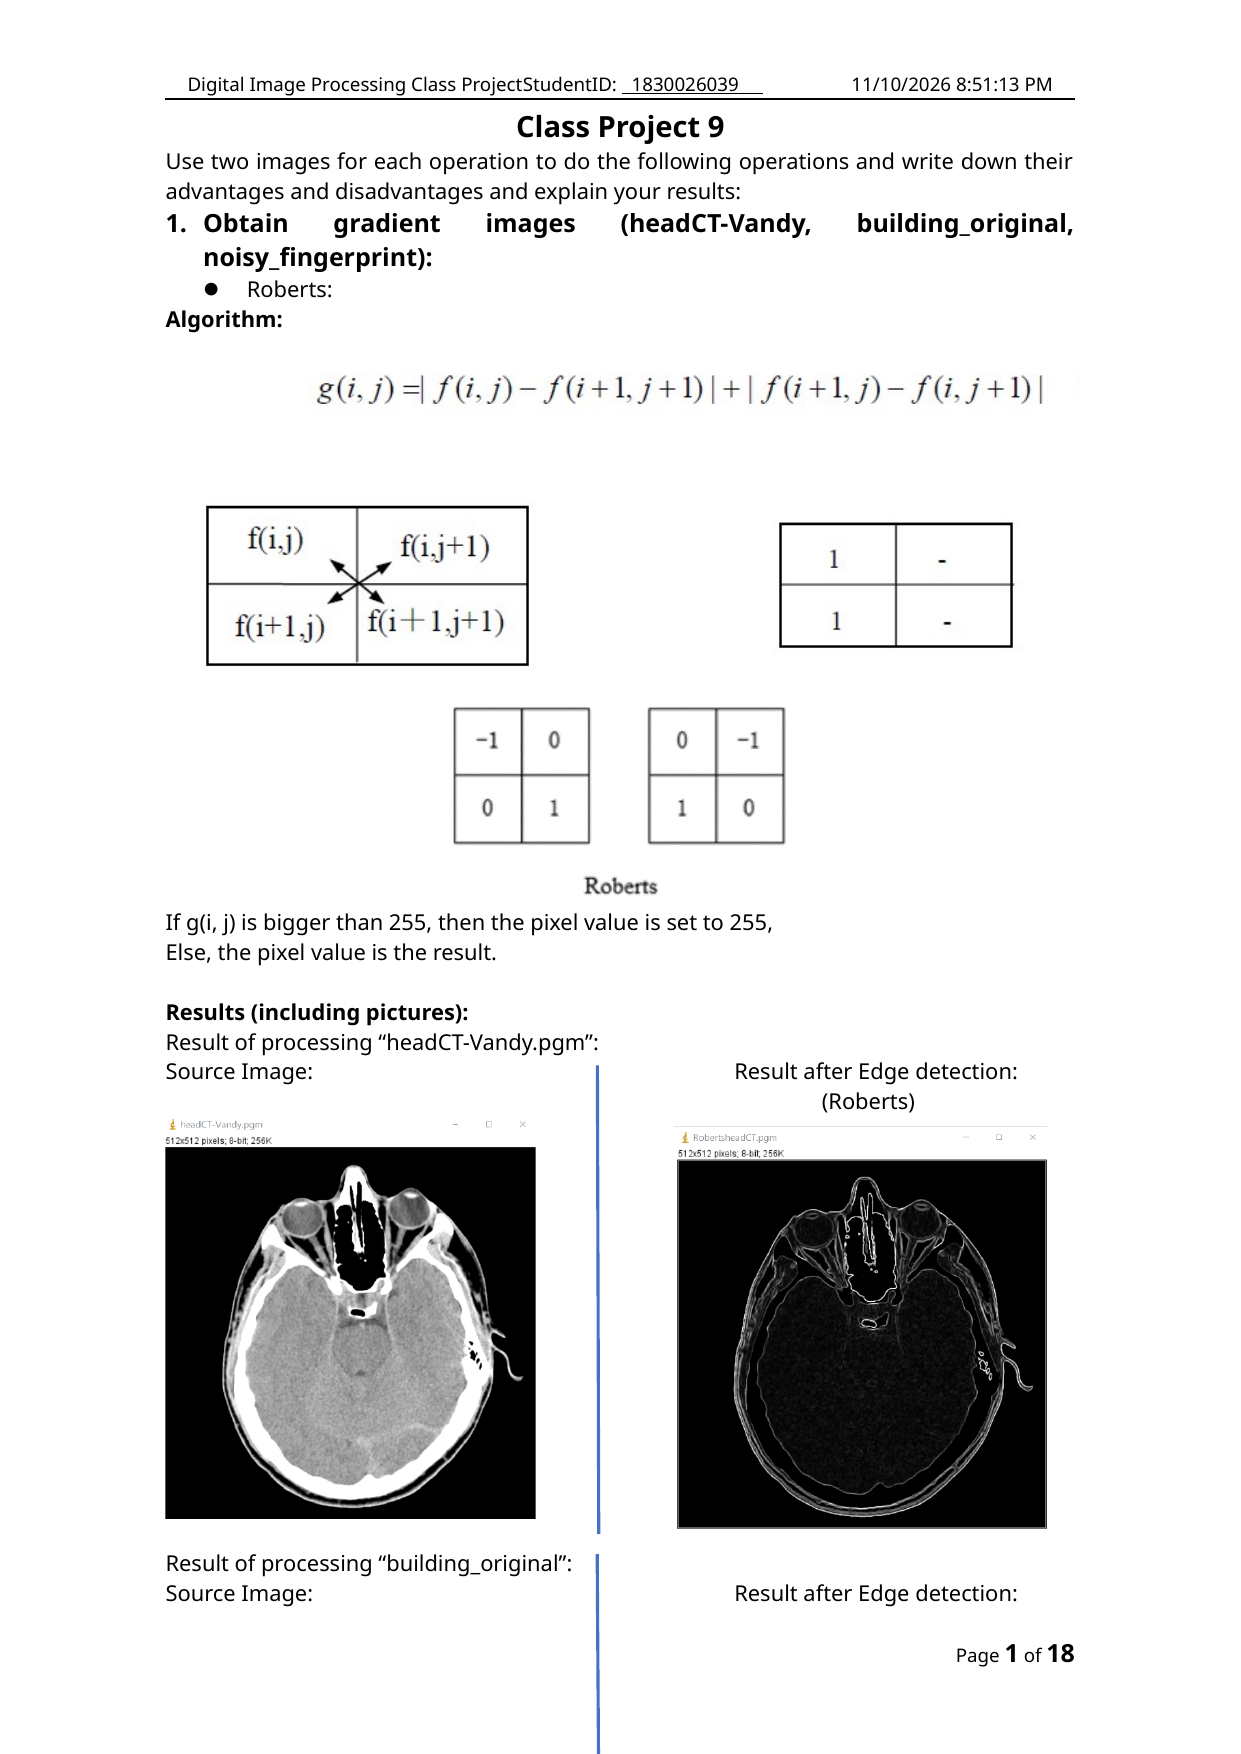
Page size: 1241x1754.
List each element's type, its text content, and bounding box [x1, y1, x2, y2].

text Use two images for each operation to do the following operations and write down their advantages and disadvantages and explain your results: [165, 146, 1075, 206]
text Source Image: Result after Edge detection: [599, 1578, 1075, 1608]
text Else, the pixel value is the result. [165, 937, 1075, 967]
text Source Image: Result after Edge detection: [165, 1578, 595, 1608]
picture [165, 333, 1080, 908]
text Class Project 9 [165, 106, 1075, 146]
picture [674, 1126, 1048, 1531]
text Algorithm: [165, 303, 1075, 333]
text Source Image: Result after Edge detection: (Roberts) [165, 1056, 1075, 1116]
text If g(i, j) is bigger than 255, then the pixel value is set to 255, [165, 907, 1075, 937]
text Results (including pictures): [165, 997, 1075, 1027]
list Roberts: [203, 274, 1075, 303]
text Result of processing “building_original”: [165, 1548, 1075, 1578]
list Obtain gradient images (headCT-Vandy, building_original, noisy_fingerprint): [165, 206, 1075, 274]
text Result of processing “headCT-Vandy.pgm”: [165, 1027, 1075, 1056]
picture [165, 1116, 536, 1519]
